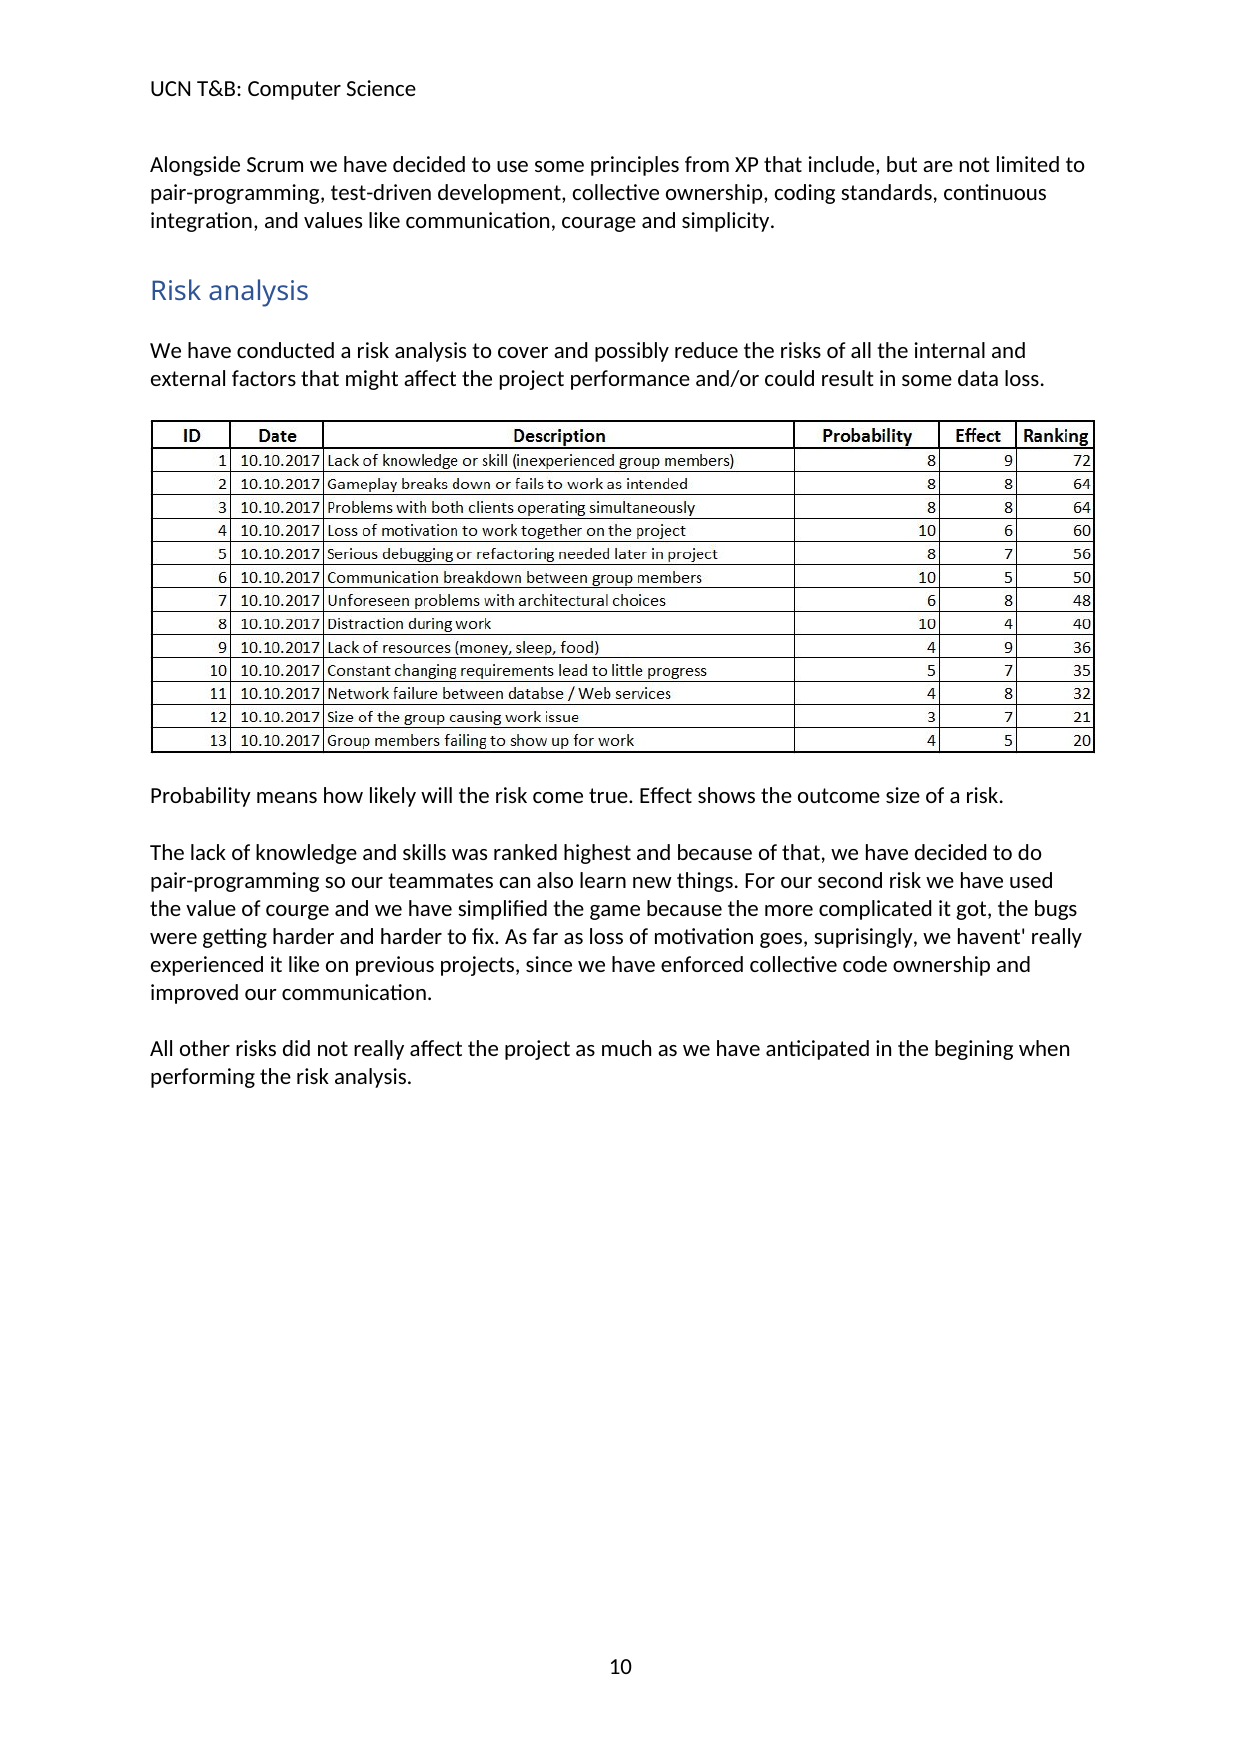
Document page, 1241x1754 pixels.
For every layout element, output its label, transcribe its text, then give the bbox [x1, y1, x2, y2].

picture [150, 420, 1096, 754]
text All other risks did not really affect the project as much as we have anticipated in the begining when performing the risk analysis. [150, 1034, 1090, 1090]
text The lack of knowledge and skills was ranked highest and because of that, we have decided to do pair-programming so our teammates can also learn new things. For our second risk we have used the value of courge and we have simplified the game because the more complicated it got, the bugs were getting harder and harder to fix. As far as loss of motivation goes, suprisingly, we havent' really experienced it like on previous projects, since we have enforced collective code ownership and improved our communication. [150, 838, 1090, 1006]
text We have conducted a risk analysis to cover and possibly reduce the risks of all the internal and external factors that might affect the project performance and/or could result in some data loss. [150, 336, 1090, 392]
text Alongside Scrum we have decided to use some principles from XP that include, but are not limited to pair-programming, test-driven development, collective ownership, coding standards, continuous integration, and values like communication, courage and simplicity. [150, 150, 1090, 234]
subtitle Risk analysis [150, 271, 1090, 308]
text Probability means how likely will the risk come true. Effect shows the outcome size of a risk. [150, 782, 1090, 810]
